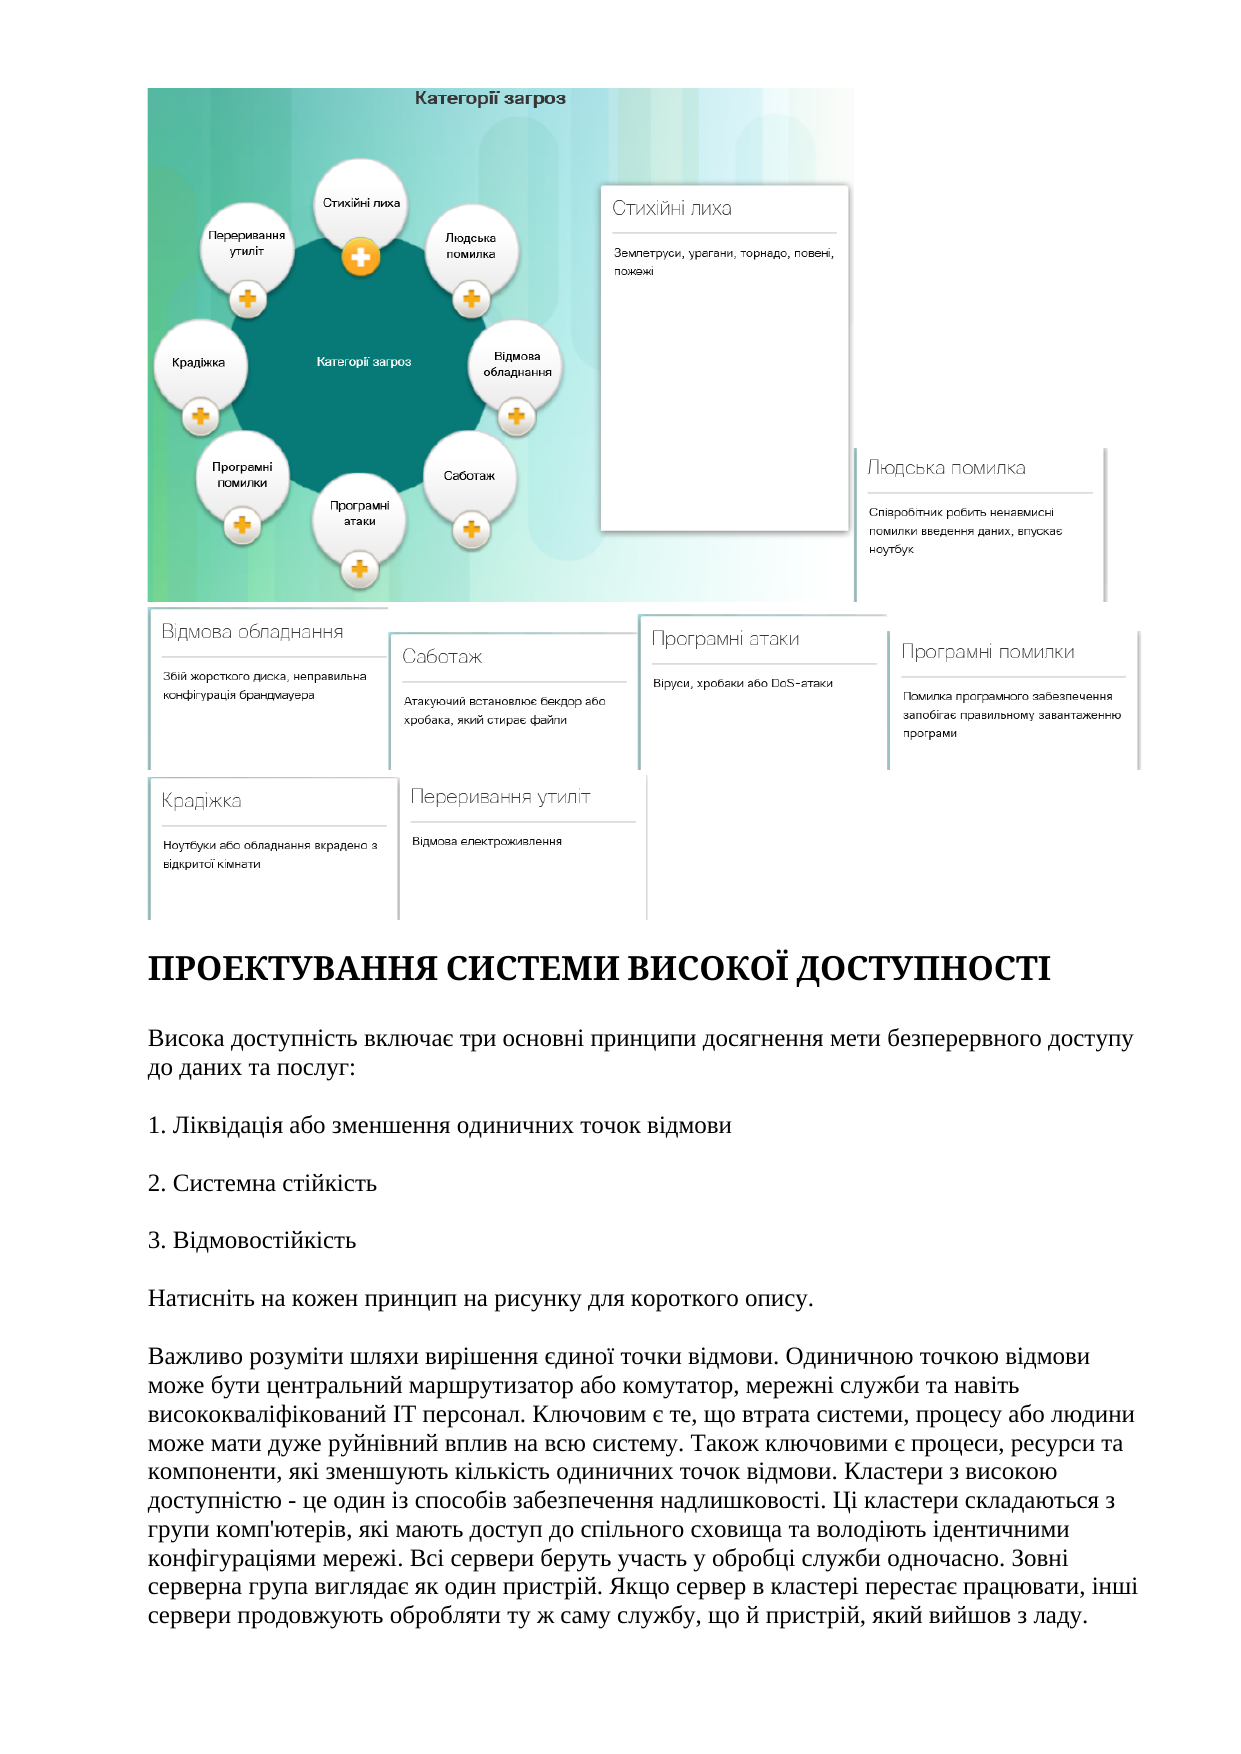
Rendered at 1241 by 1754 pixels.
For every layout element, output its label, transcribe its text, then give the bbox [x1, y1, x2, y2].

text 2. Системна стійкість [148, 1168, 1152, 1196]
text Висока доступність включає три основні принципи досягнення мети безперервного доступу до даних та послуг: [148, 1023, 1152, 1081]
subtitle Проектування системи високої доступності [148, 950, 1152, 988]
picture [147, 88, 1108, 602]
text Важливо розуміти шляхи вирішення єдиної точки відмови. Одиничною точкою відмови може бути центральний маршрутизатор або комутатор, мережні служби та навіть висококваліфікований ІТ персонал. Ключовим є те, що втрата системи, процесу або людини може мати дуже руйнівний вплив на всю систему. Також ключовими є процеси, ресурси та компоненти, які зменшують кількість одиничних точок відмови. Кластери з високою доступністю - це один із способів забезпечення надлишковості. Ці кластери складаються з групи комп'ютерів, які мають доступ до спільного сховища та володіють ідентичними конфігураціями мережі. Всі сервери беруть участь у обробці служби одночасно. Зовні серверна група виглядає як один пристрій. Якщо сервер в кластері перестає працювати, інші сервери продовжують обробляти ту ж саму службу, що й пристрій, який вийшов з ладу. [148, 1341, 1152, 1629]
text 3. Відмовостійкість [148, 1226, 1152, 1254]
picture [147, 775, 648, 920]
text 1. Ліквідація або зменшення одиничних точок відмови [148, 1110, 1152, 1138]
picture [147, 607, 1142, 770]
text Натисніть на кожен принцип на рисунку для короткого опису. [148, 1283, 1152, 1312]
